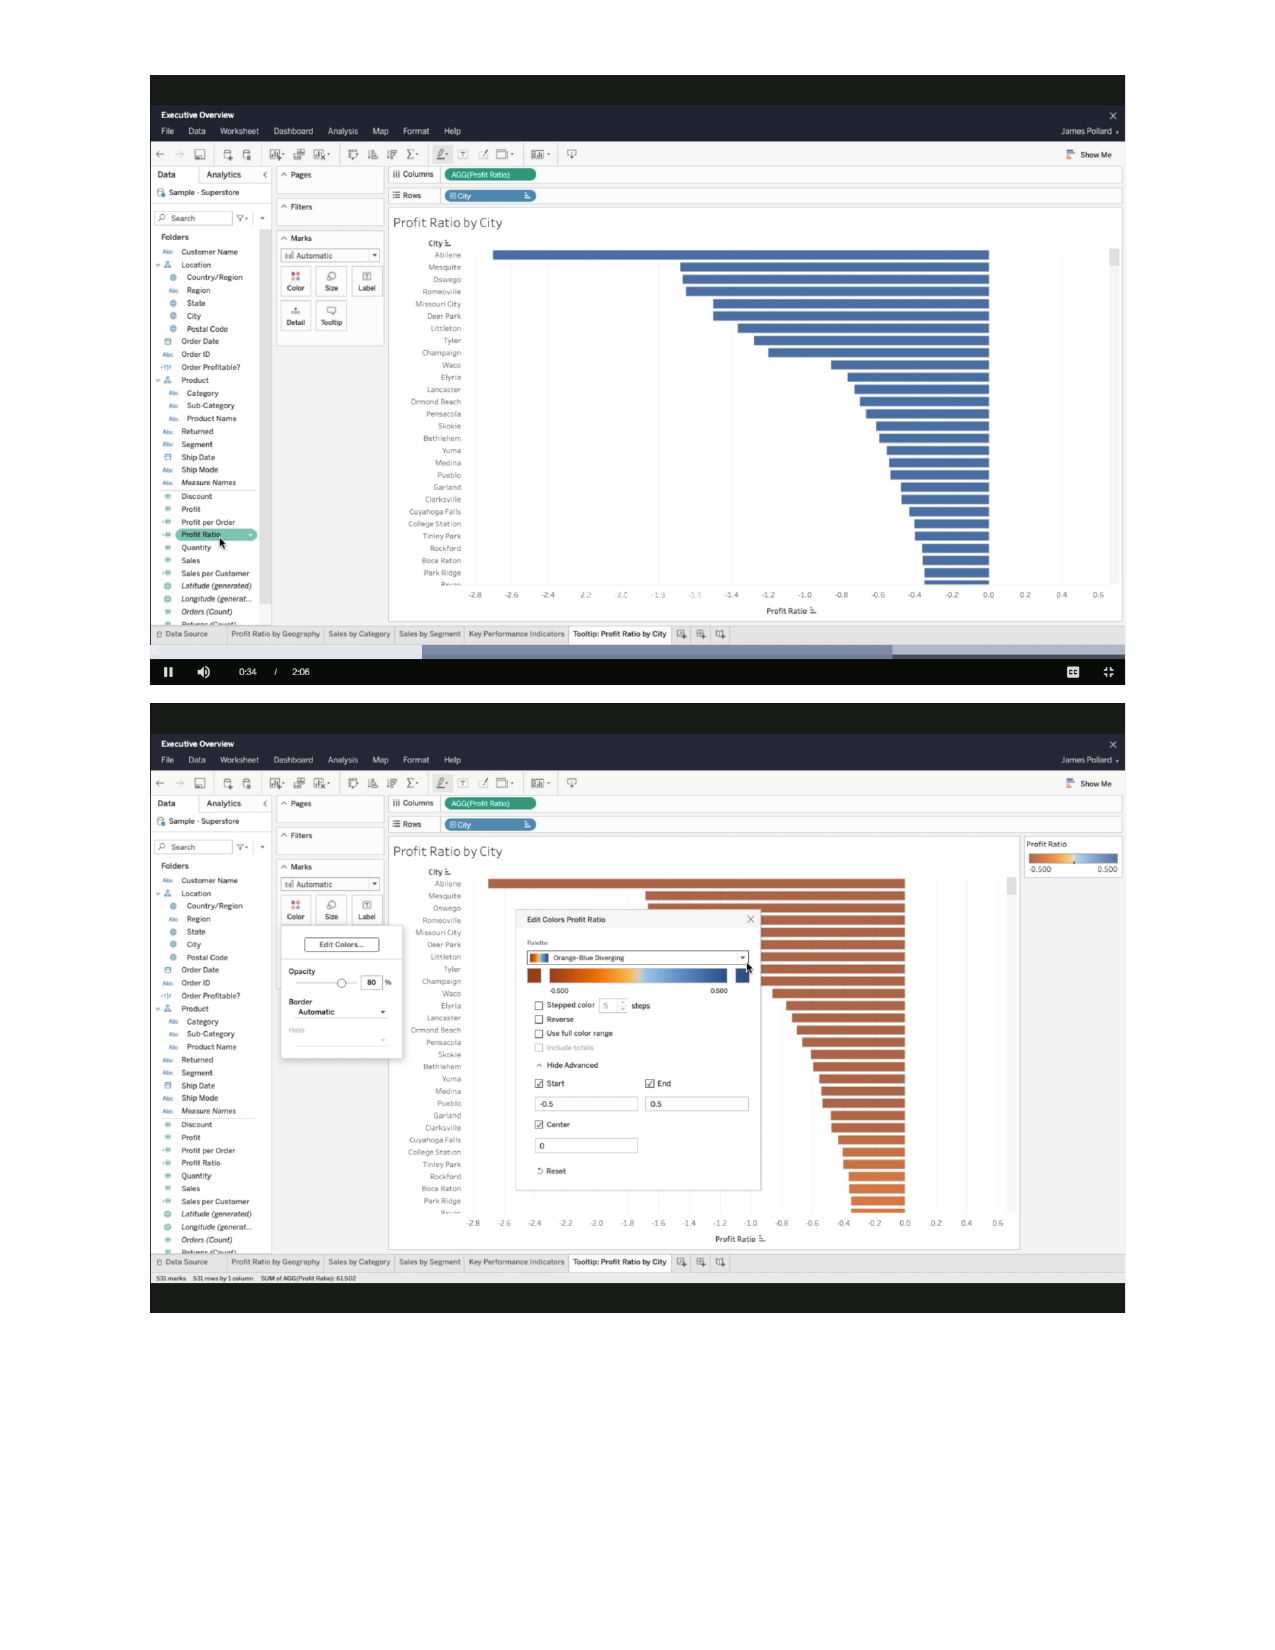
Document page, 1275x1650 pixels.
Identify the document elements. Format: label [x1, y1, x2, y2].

picture [150, 75, 1125, 685]
picture [150, 703, 1125, 1313]
